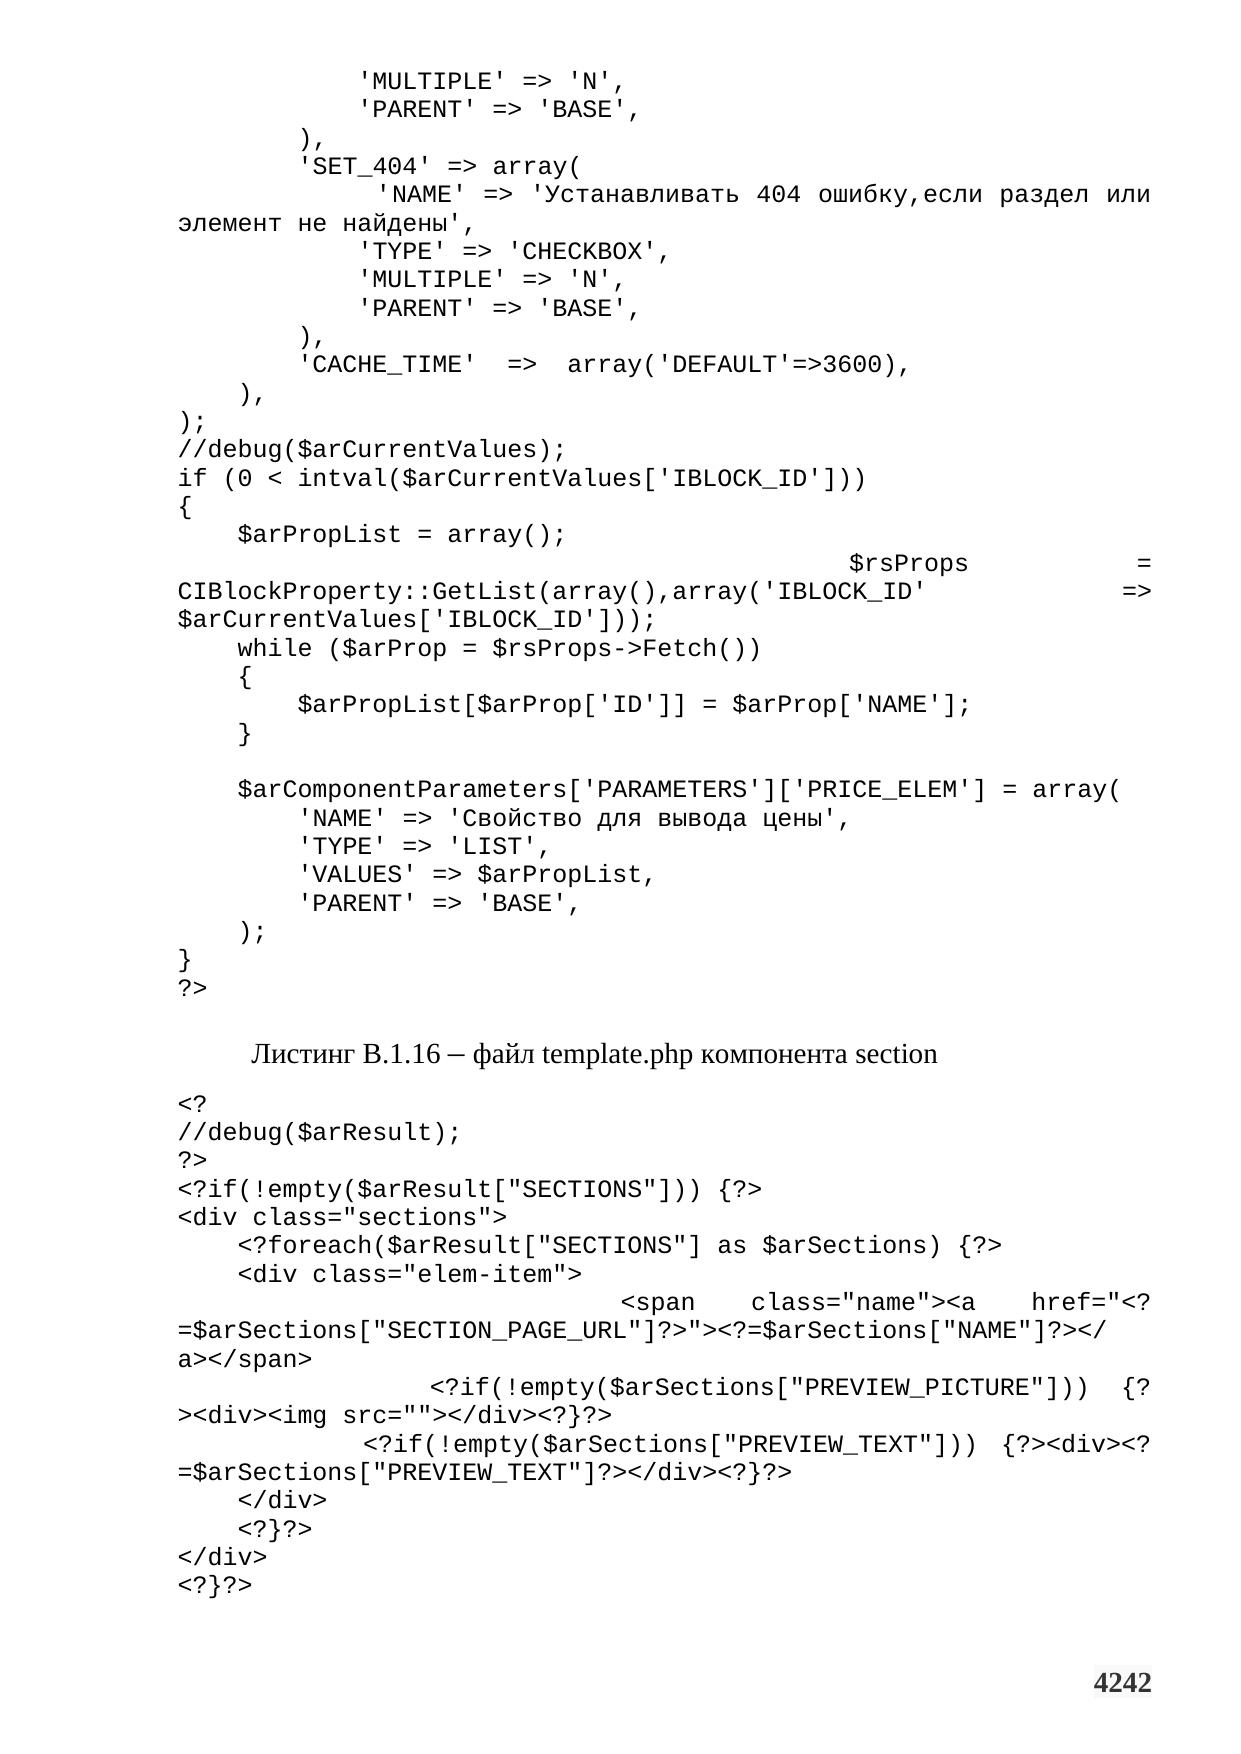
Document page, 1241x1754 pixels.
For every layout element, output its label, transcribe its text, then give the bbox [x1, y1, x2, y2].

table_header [166, 1091, 1163, 1601]
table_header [166, 69, 1163, 1032]
